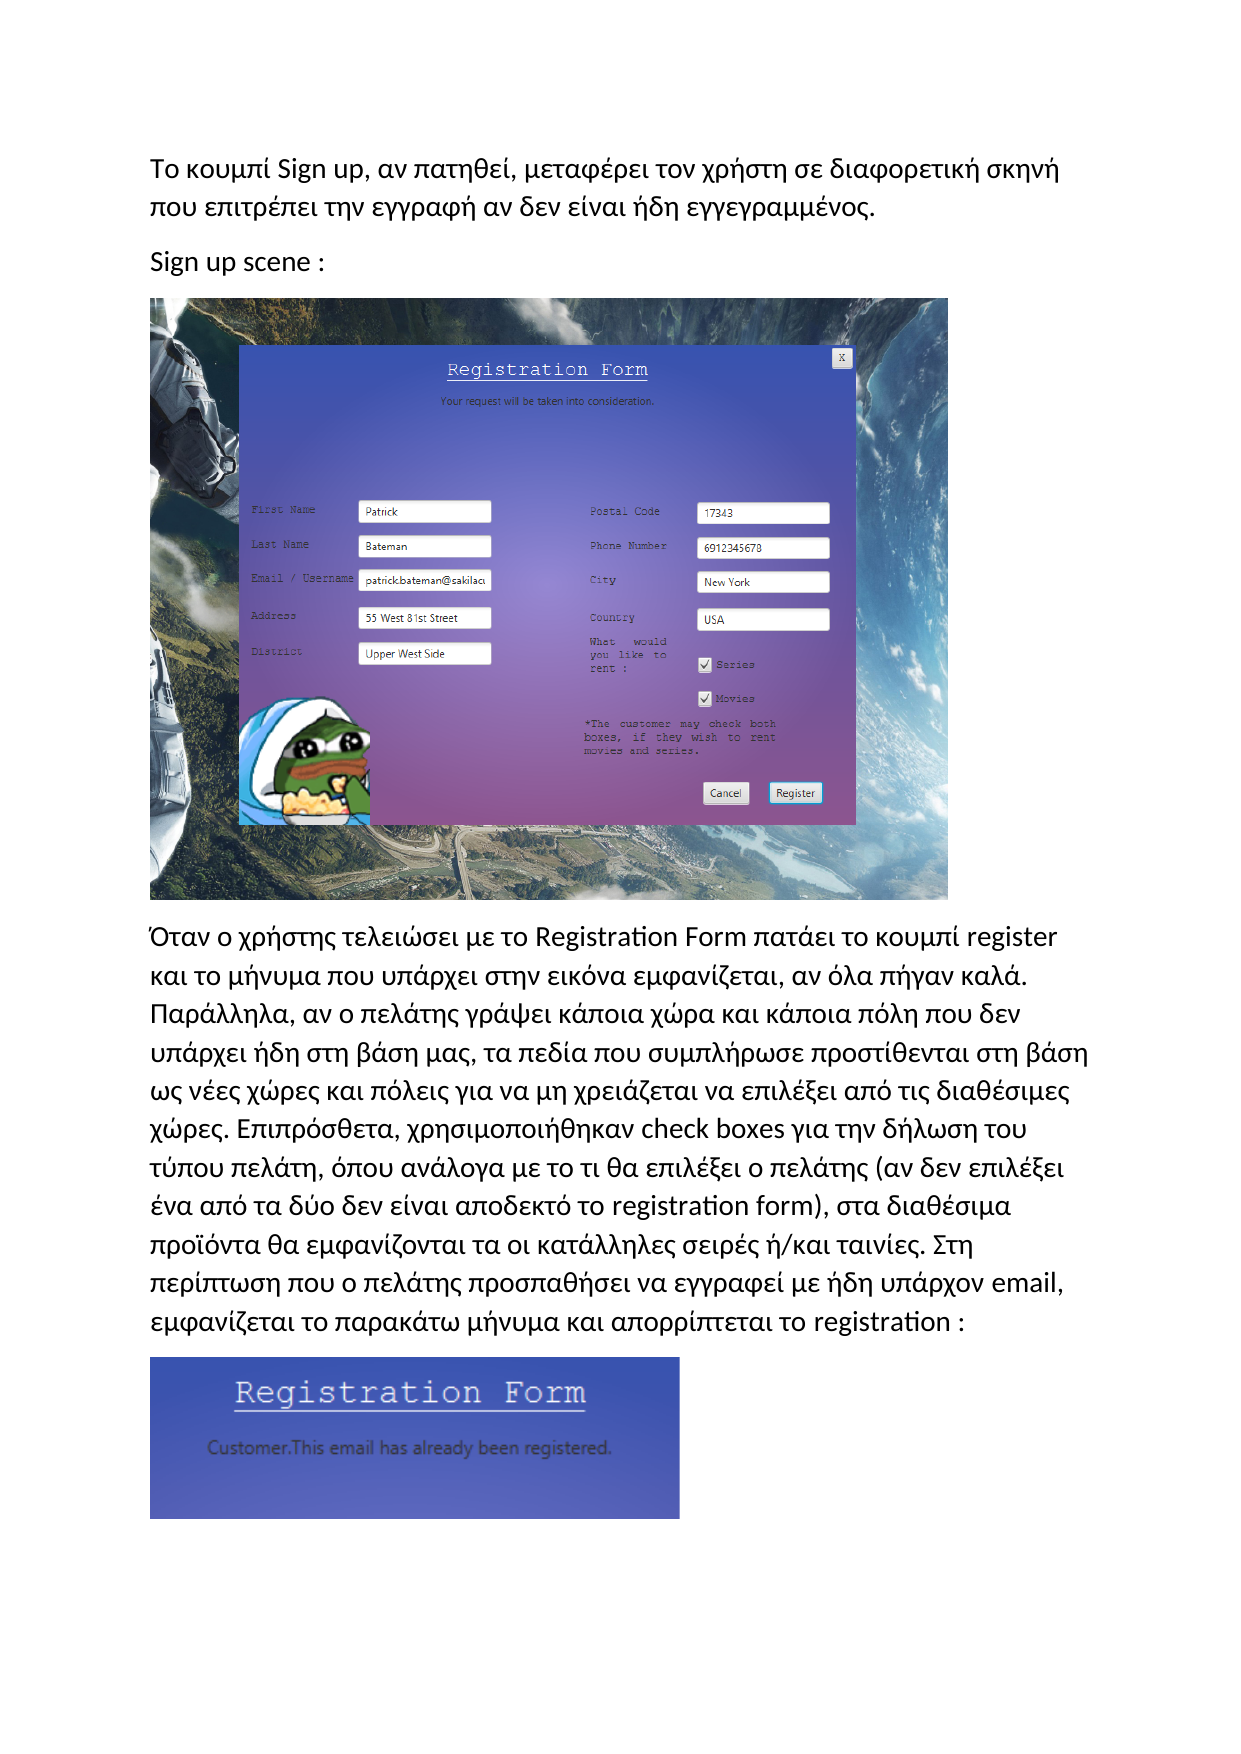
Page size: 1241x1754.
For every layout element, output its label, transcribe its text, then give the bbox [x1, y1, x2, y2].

picture [150, 298, 948, 900]
picture [150, 1357, 680, 1519]
text To κουμπί Sign up, αν πατηθεί, μεταφέρει τον χρήστη σε διαφορετική σκηνή που επιτρέπει την εγγραφή αν δεν είναι ήδη εγγεγραμμένος. [150, 150, 1090, 224]
text Όταν ο χρήστης τελειώσει με το Registration Form πατάει το κουμπί register και το μήνυμα που υπάρχει στην εικόνα εμφανίζεται, αν όλα πήγαν καλά. Παράλληλα, αν ο πελάτης γράψει κάποια χώρα και κάποια πόλη που δεν υπάρχει ήδη στη βάση μας, τα πεδία που συμπλήρωσε προστίθενται στη βάση ως νέες χώρες και πόλεις για να μη χρειάζεται να επιλέξει από τις διαθέσιμες χώρες. Επιπρόσθετα, χρησιμοποιήθηκαν check boxes για την δήλωση του τύπου πελάτη, όπου ανάλογα με το τι θα επιλέξει ο πελάτης (αν δεν επιλέξει ένα από τα δύο δεν είναι αποδεκτό το registration form), στα διαθέσιμα προϊόντα θα εμφανίζονται τα οι κατάλληλες σειρές ή/και ταινίες. Στη περίπτωση που ο πελάτης προσπαθήσει να εγγραφεί με ήδη υπάρχον email, εμφανίζεται το παρακάτω μήνυμα και απορρίπτεται το registration : [150, 918, 1090, 1338]
text Sign up scene : [150, 243, 1090, 279]
